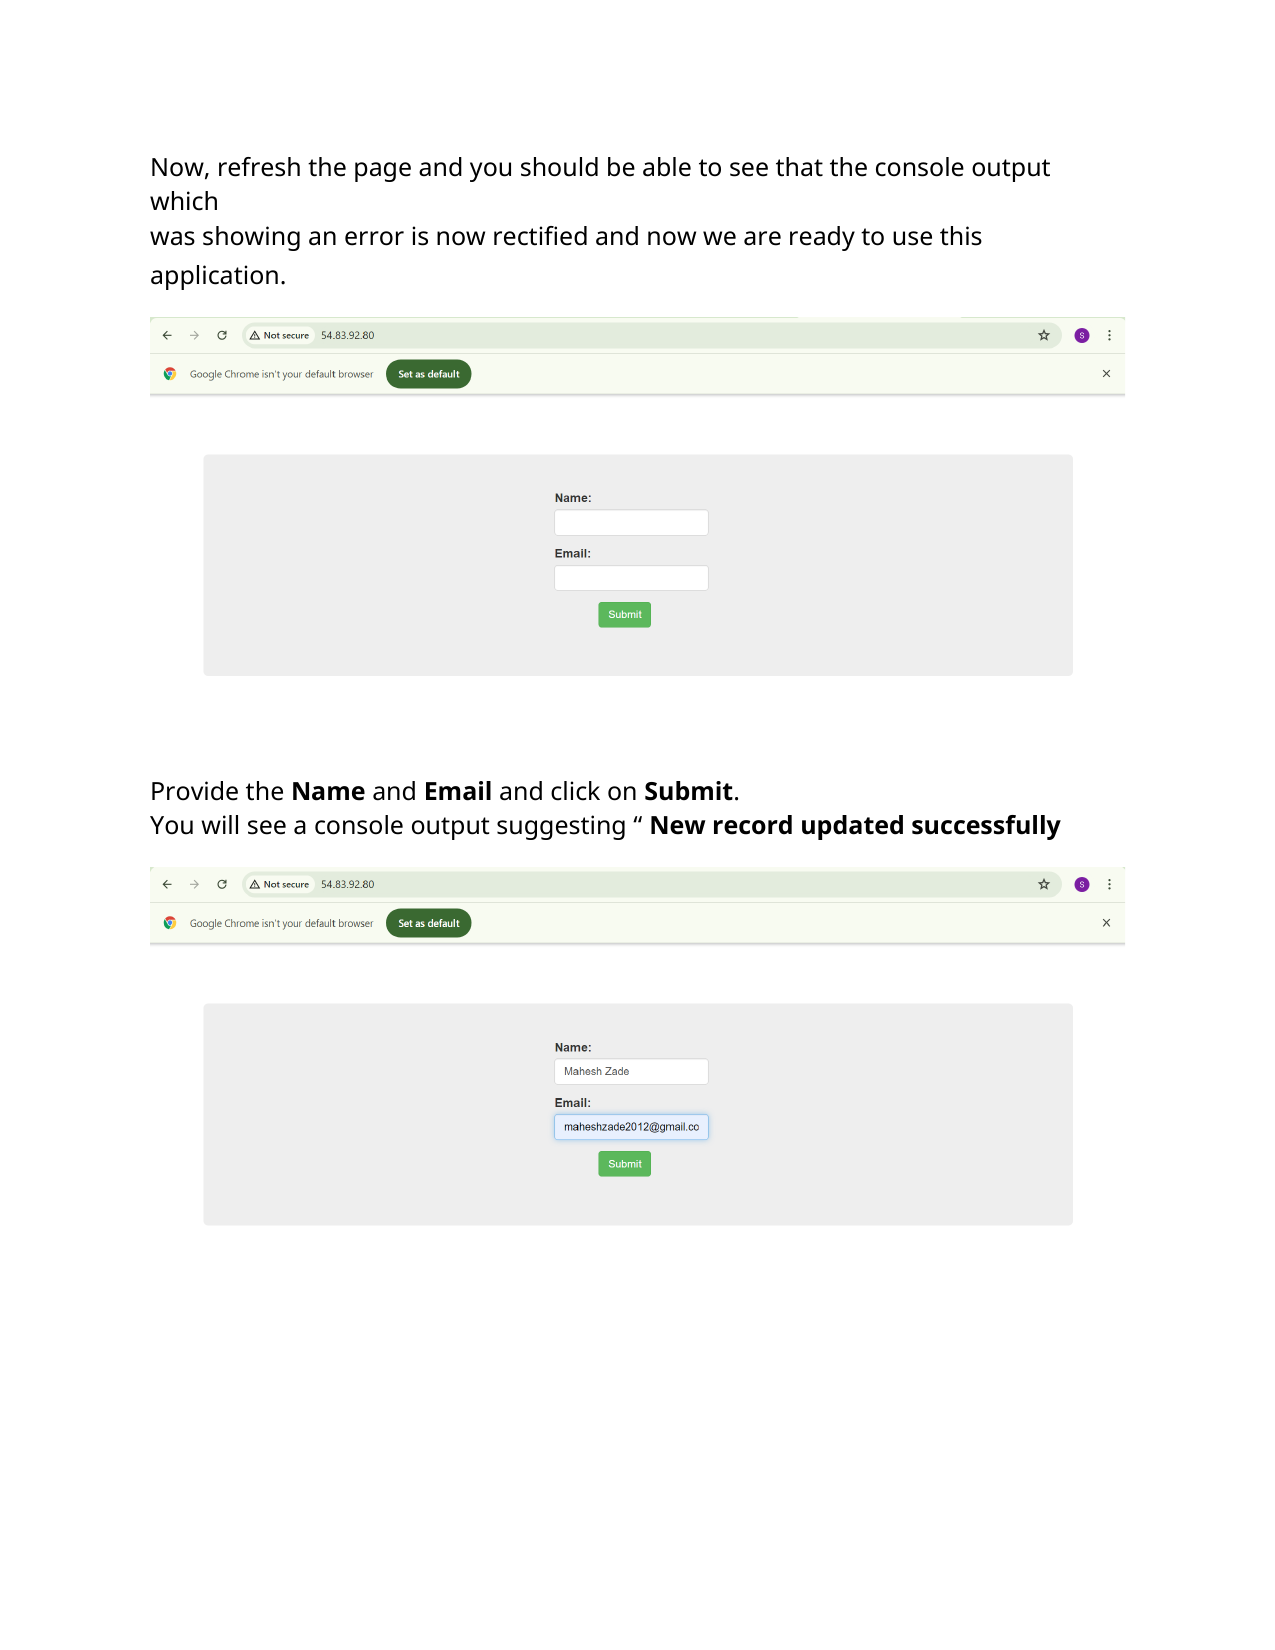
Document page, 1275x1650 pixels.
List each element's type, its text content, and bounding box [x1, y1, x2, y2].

picture [150, 317, 1125, 749]
text Now, refresh the page and you should be able to see that the console output which [150, 150, 1125, 218]
picture [150, 867, 1125, 1329]
text You will see a console output suggesting “ New record updated successfully [150, 808, 1125, 842]
text was showing an error is now rectified and now we are ready to use this application. [150, 218, 1125, 291]
text Provide the Name and Email and click on Submit. [150, 774, 1125, 808]
